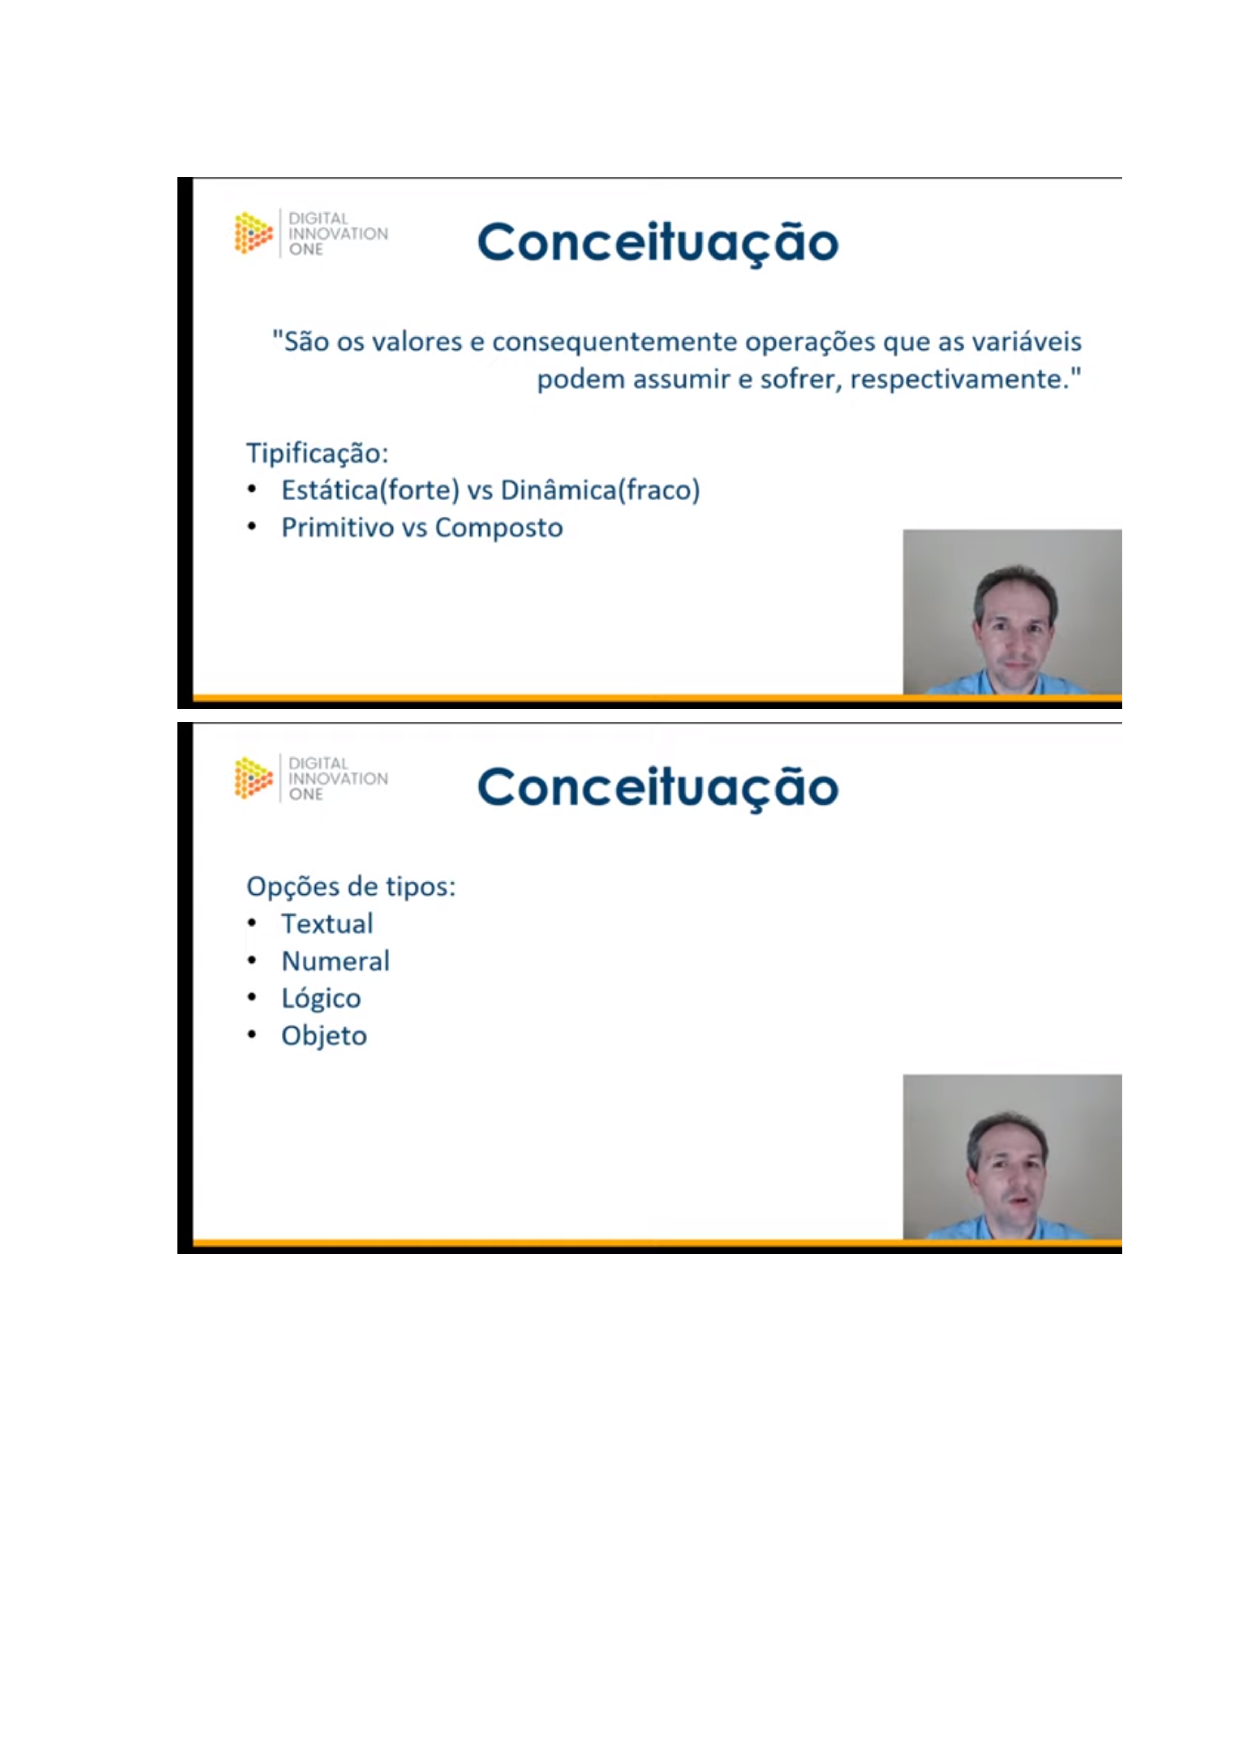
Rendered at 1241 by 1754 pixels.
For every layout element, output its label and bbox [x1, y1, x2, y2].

picture [177, 722, 1123, 1254]
picture [177, 177, 1123, 709]
